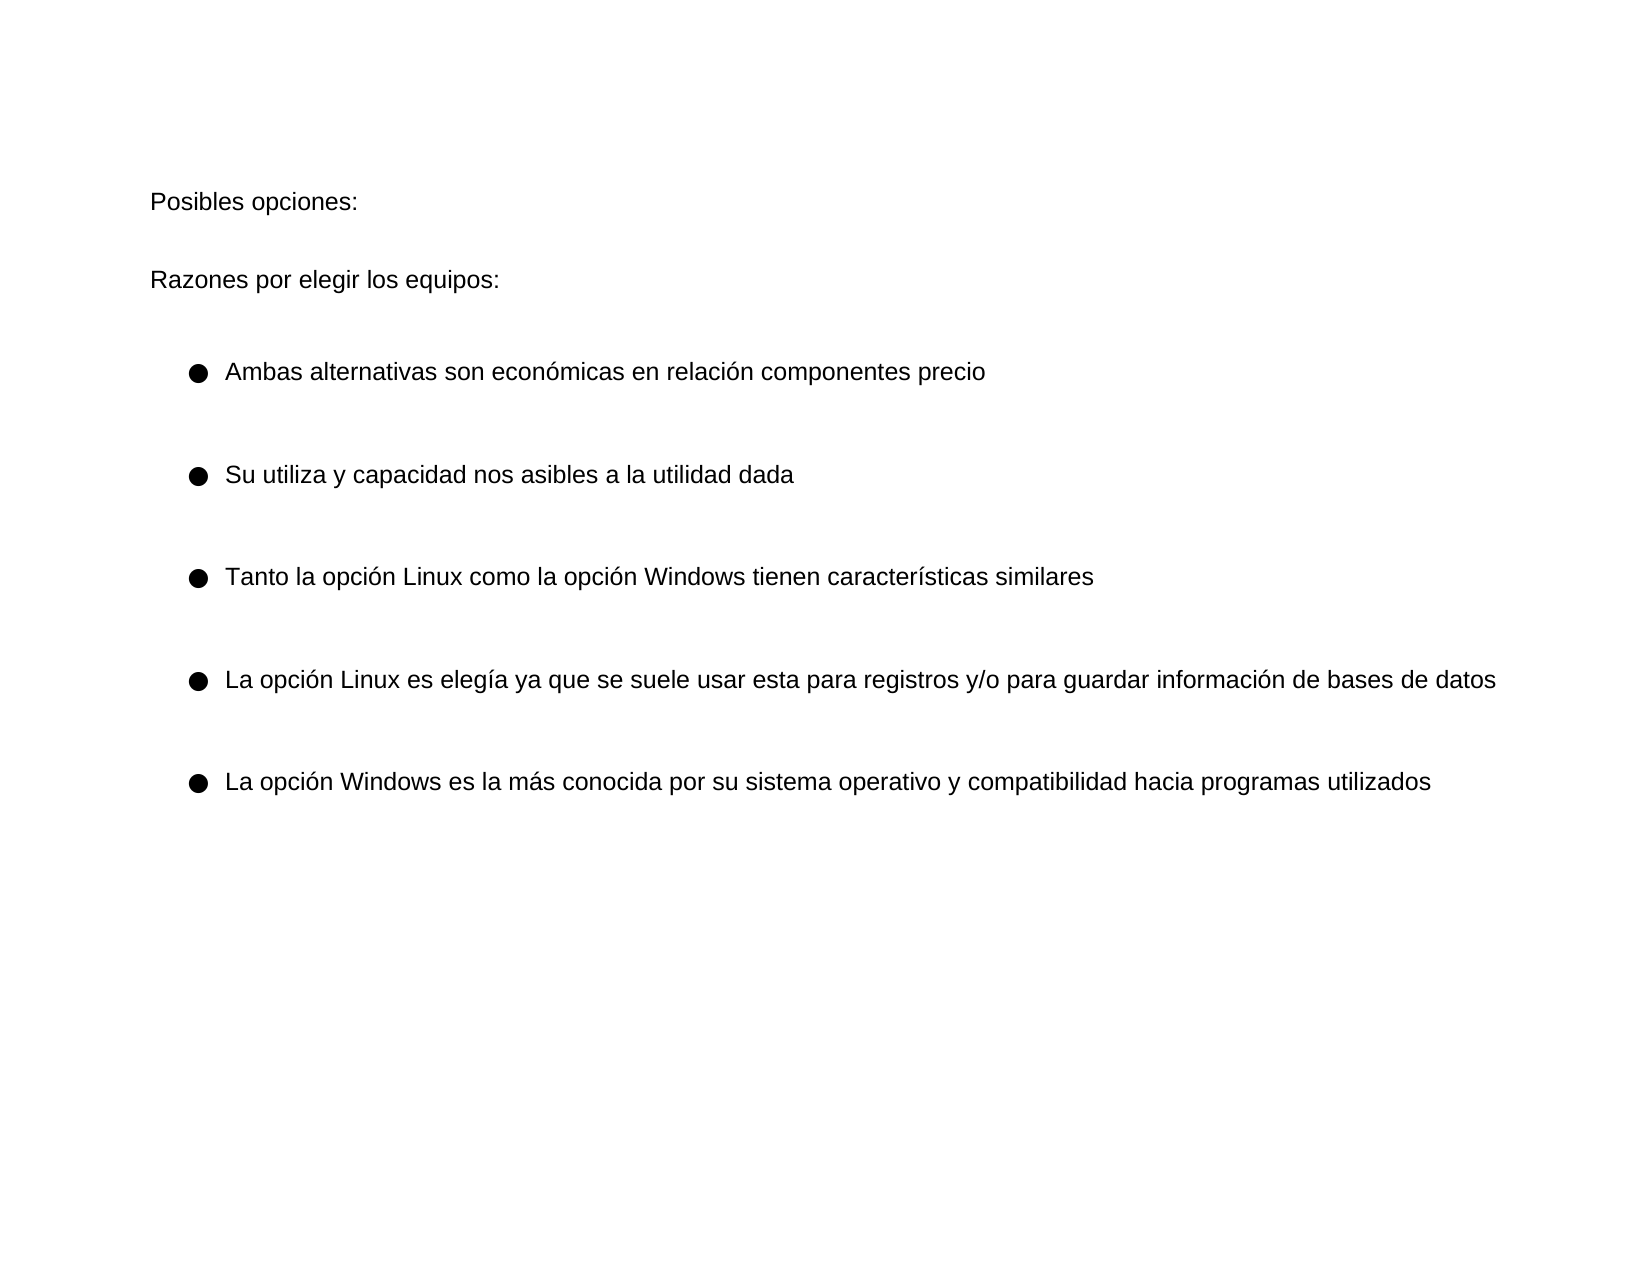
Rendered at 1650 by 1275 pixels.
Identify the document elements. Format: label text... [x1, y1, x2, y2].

list Tanto la opción Linux como la opción Windows tienen características similares [187, 549, 1500, 600]
list La opción Linux es elegía ya que se suele usar esta para registros y/o para guardar información de bases de datos [187, 651, 1500, 703]
list Ambas alternativas son económicas en relación componentes precio [187, 344, 1500, 395]
text Razones por elegir los equipos: [150, 266, 1500, 294]
list La opción Windows es la más conocida por su sistema operativo y compatibilidad hacia programas utilizados [187, 754, 1500, 805]
list Su utiliza y capacidad nos asibles a la utilidad dada [187, 446, 1500, 498]
text Posibles opciones: [150, 187, 1500, 216]
